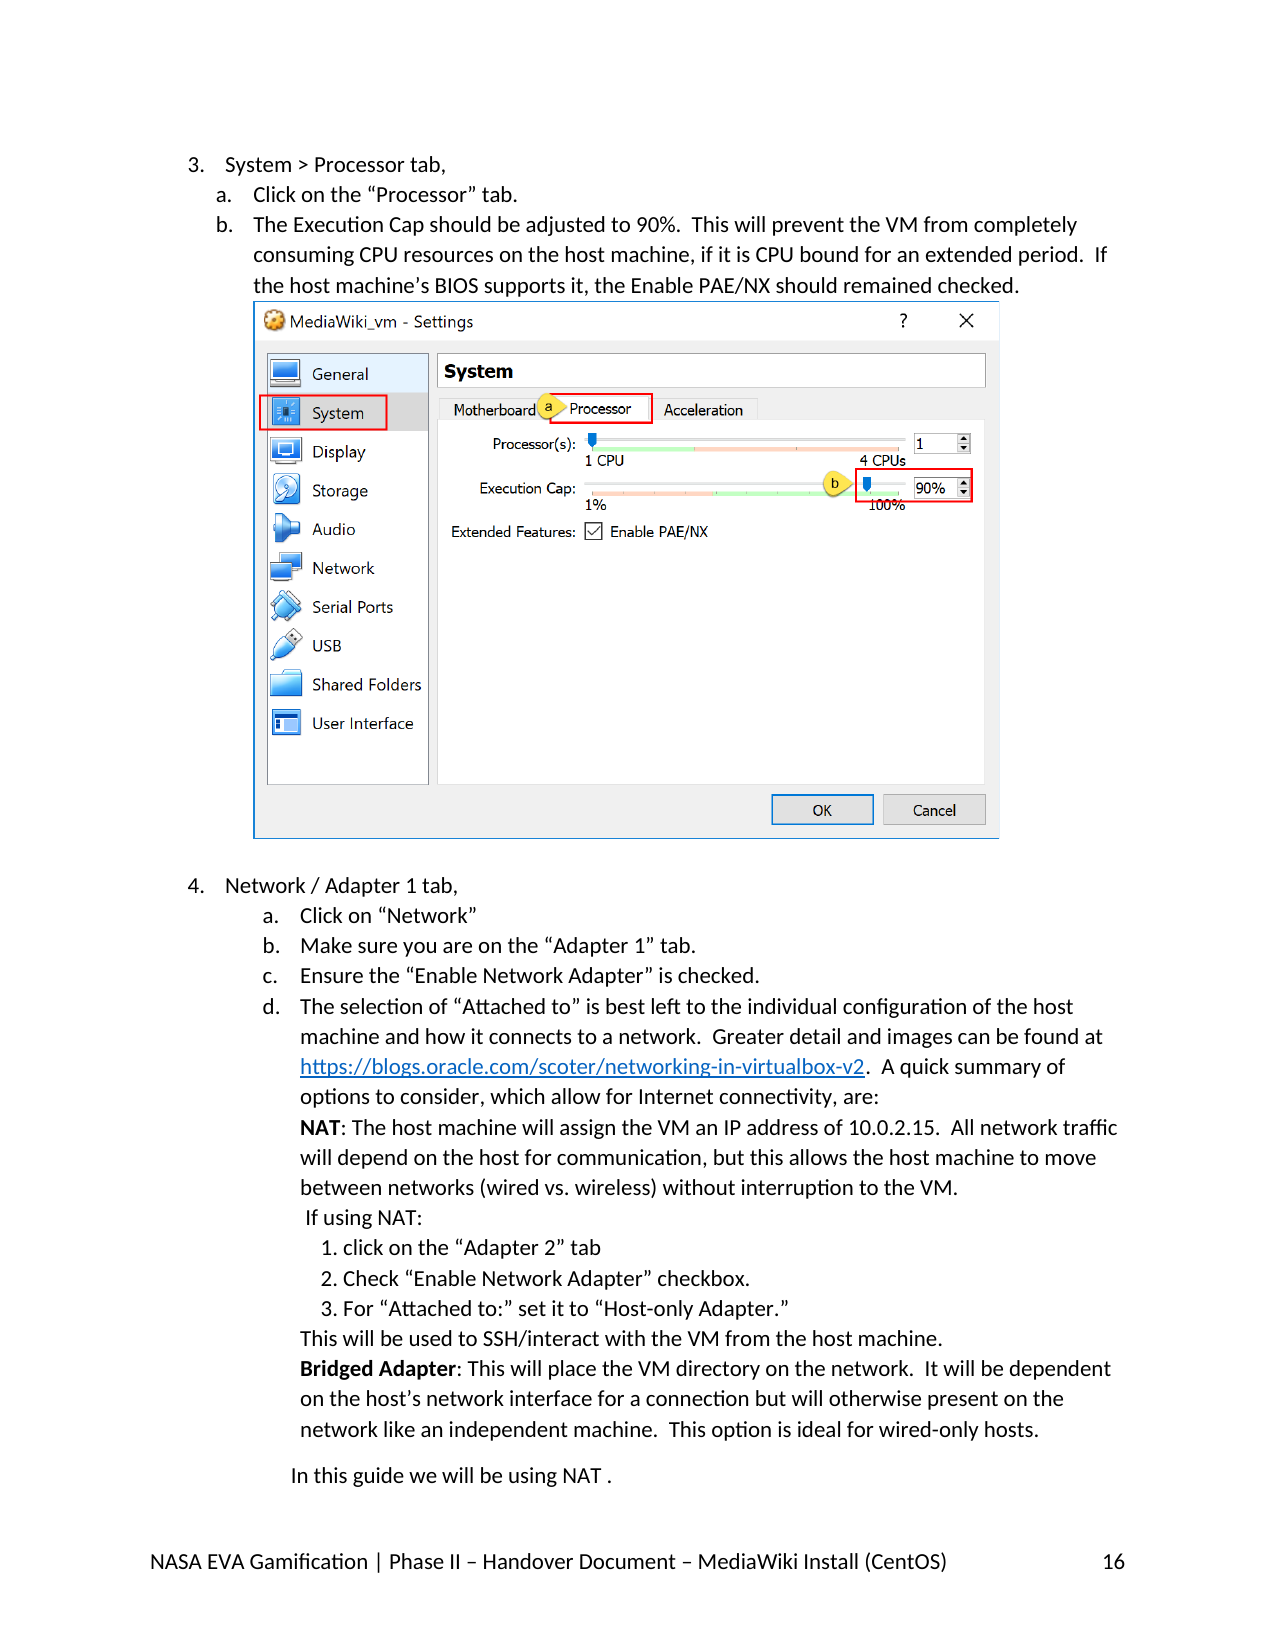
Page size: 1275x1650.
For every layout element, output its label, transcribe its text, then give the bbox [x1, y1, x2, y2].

list System > Processor tab, [187, 150, 1125, 178]
list The selection of “Attached to” is best left to the individual configuration of the host machine and how it connects to a network. Greater detail and images can be found at https://blogs.oracle.com/scoter/networking-in-virtualbox-v2. A quick summary of options to consider, which allow for Internet connectivity, are: [262, 992, 1125, 1110]
list Make sure you are on the “Adapter 1” tab. [262, 931, 1125, 959]
list Network / Adapter 1 tab, [187, 871, 1125, 899]
list Click on the “Processor” tab. [216, 180, 1125, 208]
list Ensure the “Enable Network Adapter” is checked. [262, 962, 1125, 989]
picture [253, 301, 1000, 839]
list NAT: The host machine will assign the VM an IP address of 10.0.2.15. All network traffic will depend on the host for communication, but this allows the host machine to move between networks (wired vs. wireless) without interruption to the VM. If using NAT: 1. click on the “Adapter 2” tab 2. Check “Enable Network Adapter” checkbox. 3. For “Attached to:” set it to “Host-only Adapter.” This will be used to SSH/interact with the VM from the host machine. Bridged Adapter: This will place the VM directory on the network. It will be dependent on the host’s network interface for a connection but will otherwise present on the network like an independent machine. This option is ideal for wired-only hosts. [300, 1113, 1125, 1443]
list Click on “Network” [262, 901, 1125, 929]
text In this guide we will be using NAT . [291, 1462, 1125, 1489]
